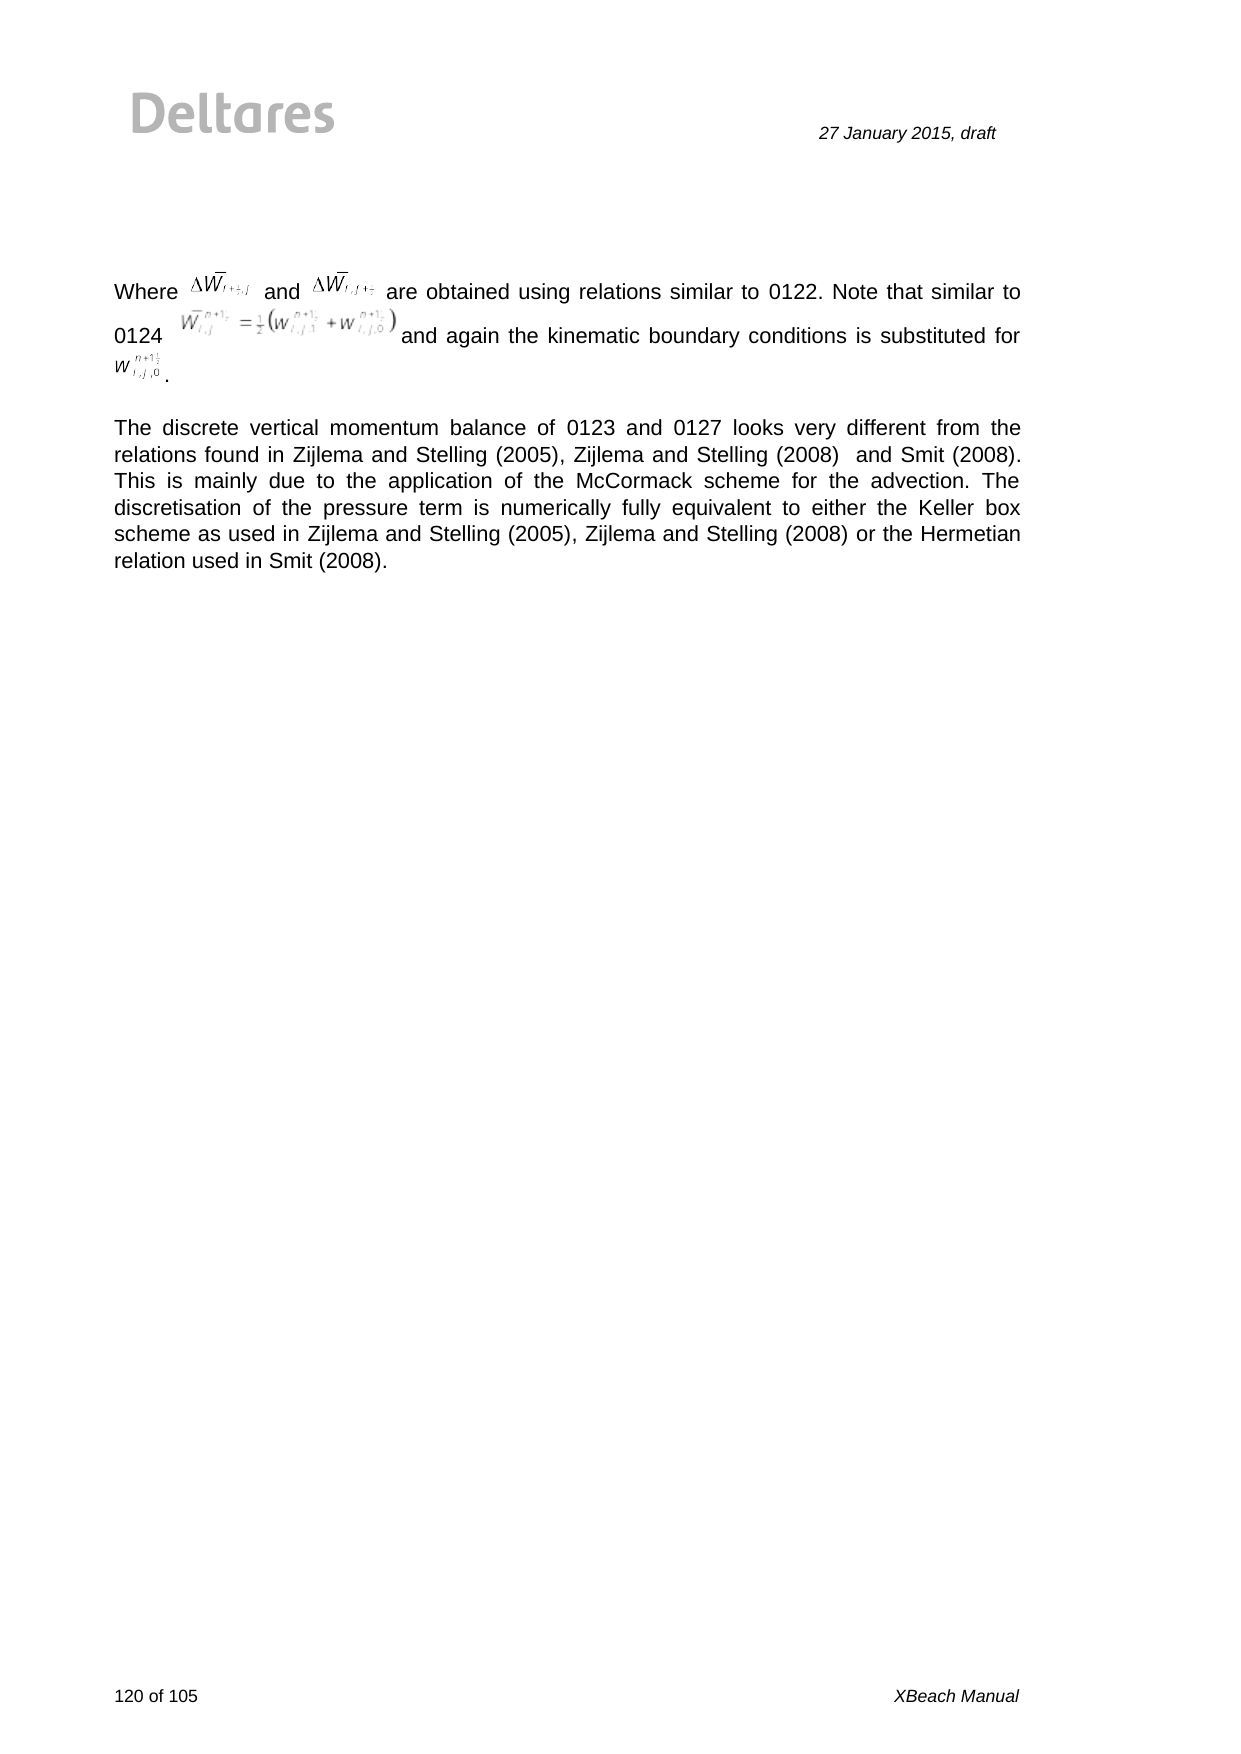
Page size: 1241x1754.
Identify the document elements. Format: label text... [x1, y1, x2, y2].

picture [132, 75, 334, 133]
text The discrete vertical momentum balance of and looks very different from the relations found in Zijlema and Stelling (2005), Zijlema and Stelling (2008) and Smit (2008). This is mainly due to the application of the McCormack scheme for the advection. The discretisation of the pressure term is numerically fully equivalent to either the Keller box scheme as used in Zijlema and Stelling (2005), Zijlema and Stelling (2008) or the Hermetian relation used in Smit (2008). [114, 414, 1022, 573]
text Where and are obtained using relations similar to . Note that similar to and again the kinematic boundary conditions is substituted for . [114, 266, 1022, 387]
